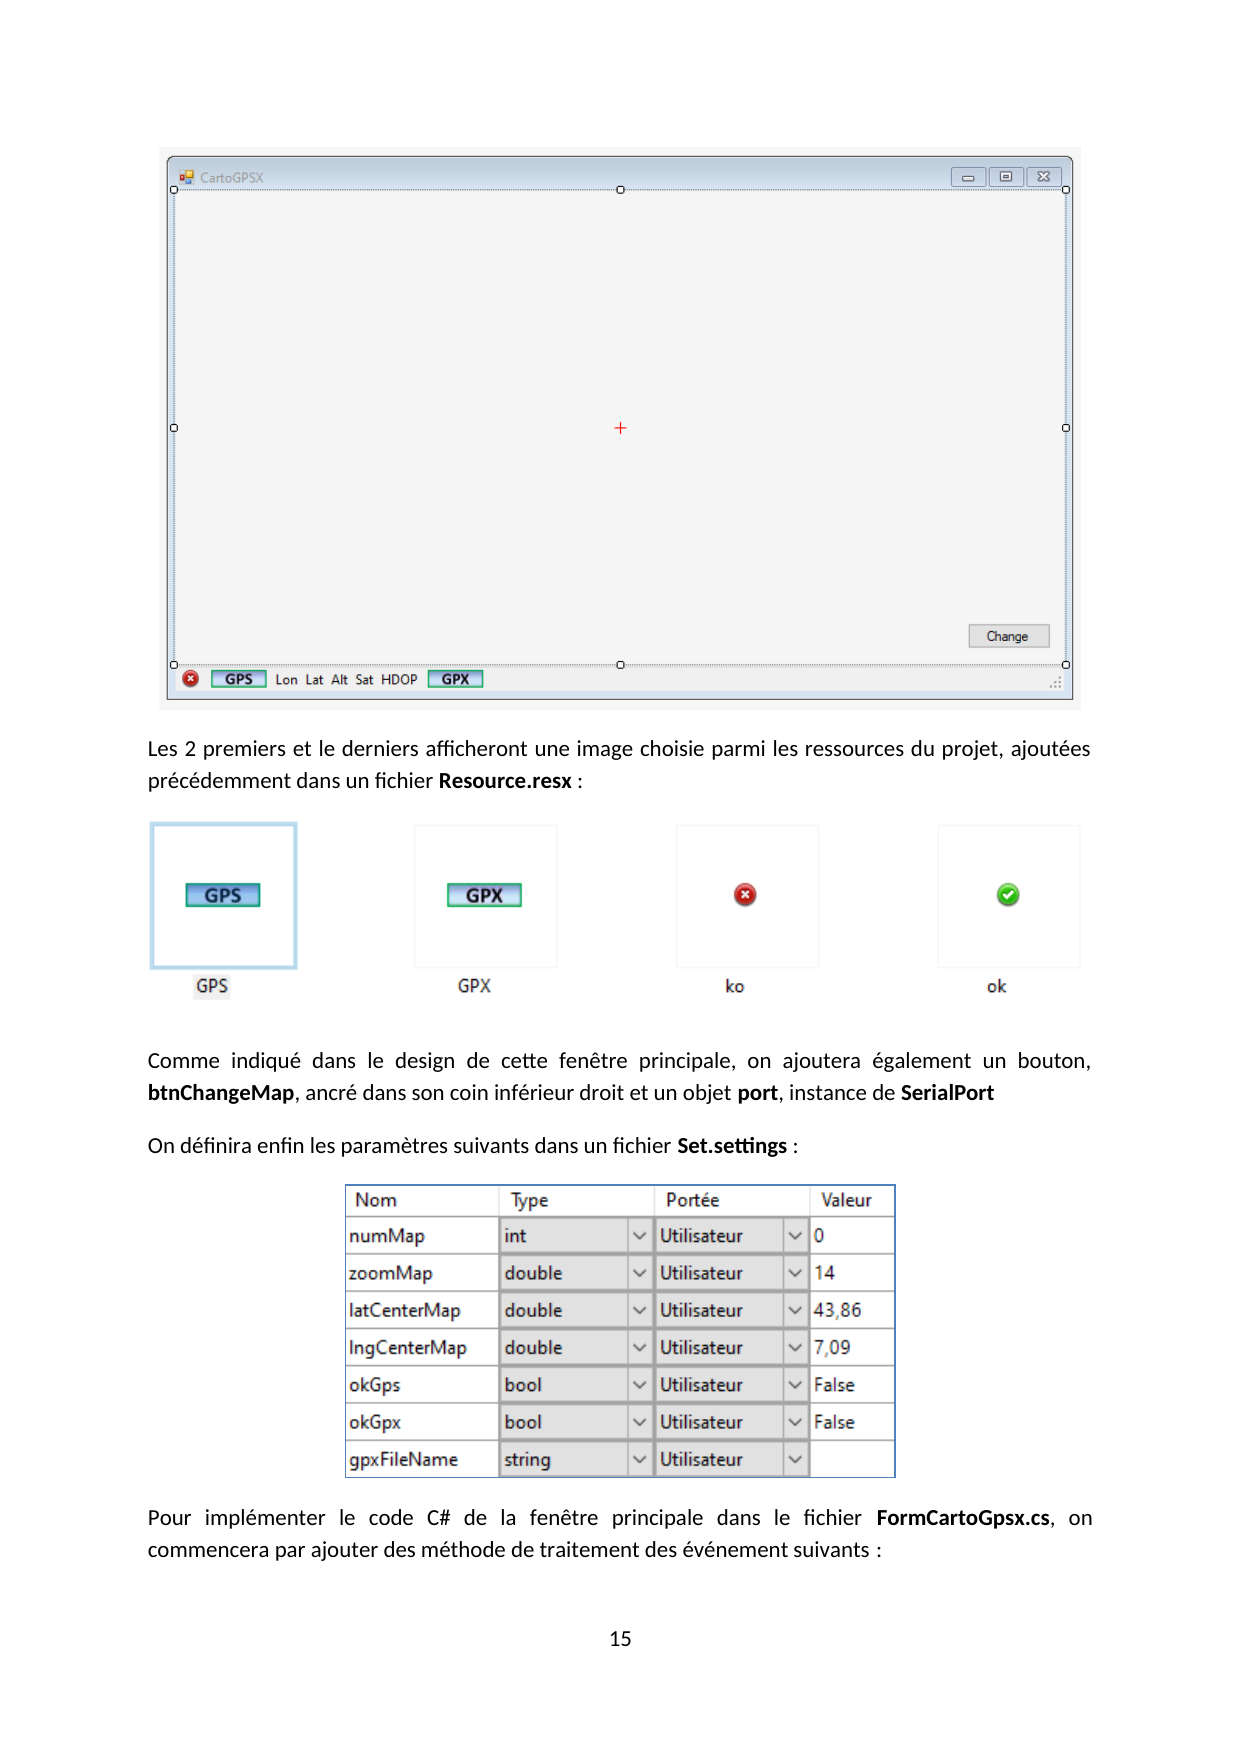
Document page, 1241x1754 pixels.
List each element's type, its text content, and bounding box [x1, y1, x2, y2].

picture [159, 147, 1081, 710]
text Comme indiqué dans le design de cette fenêtre principale, on ajoutera également un bouton, btnChangeMap, ancré dans son coin inférieur droit et un objet port, instance de SerialPort [148, 1046, 1093, 1106]
picture [346, 1186, 894, 1477]
text On définira enfin les paramètres suivants dans un fichier Set.settings : [148, 1131, 1093, 1159]
picture [147, 819, 1093, 1021]
text Les 2 premiers et le derniers afficheront une image choisie parmi les ressources du projet, ajoutées précédemment dans un fichier Resource.resx : [148, 734, 1093, 794]
text Pour implémenter le code C# de la fenêtre principale dans le fichier FormCartoGpsx.cs, on commencera par ajouter des méthode de traitement des événement suivants : [148, 1503, 1093, 1563]
